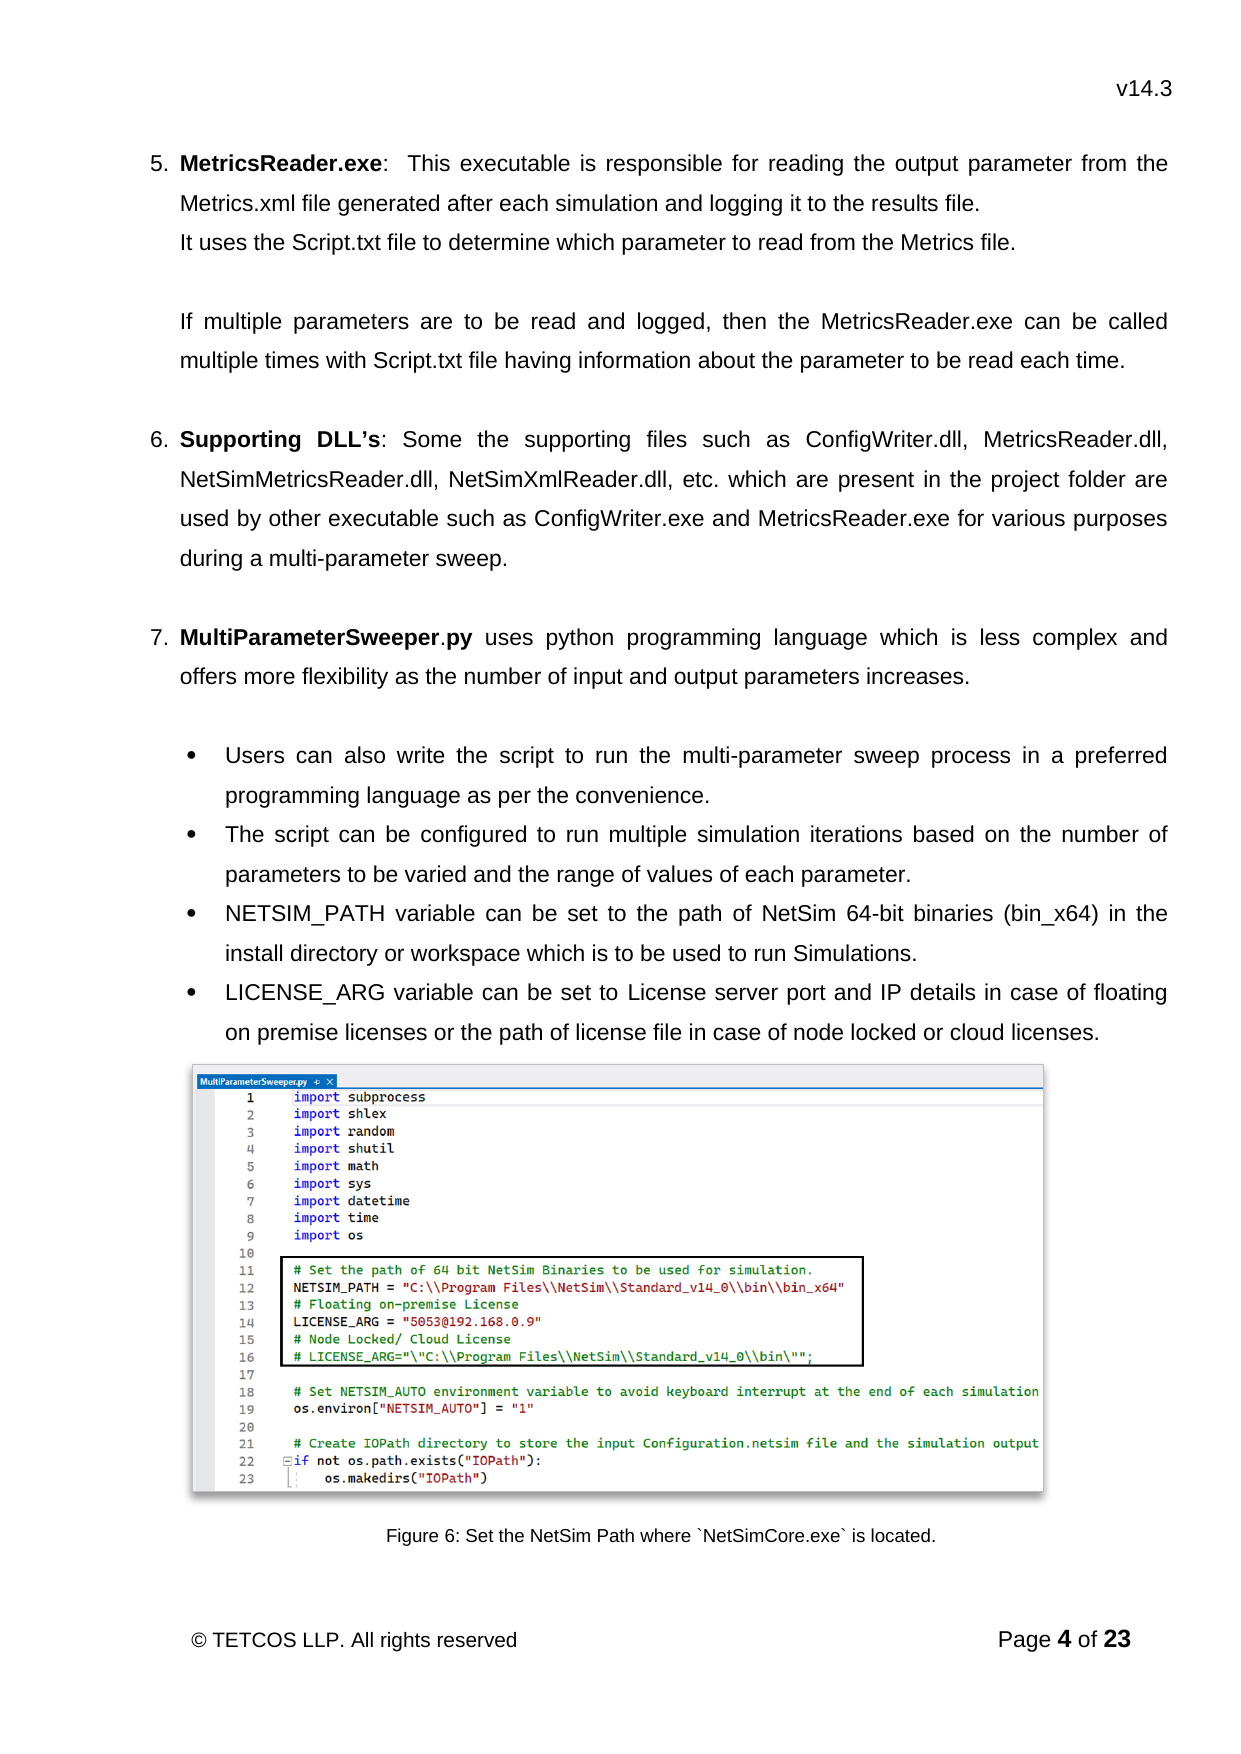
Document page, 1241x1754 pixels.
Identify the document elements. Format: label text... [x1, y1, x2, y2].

list Users can also write the script to run the multi-parameter sweep process in a preferred programming language as per the convenience. [187, 742, 1169, 808]
list LICENSE_ARG variable can be set to License server port and IP details in case of floating on premise licenses or the path of license file in case of node locked or cloud licenses. [187, 979, 1169, 1045]
list MetricsReader.exe: This executable is responsible for reading the output parameter from the Metrics.xml file generated after each simulation and logging it to the results file. [150, 150, 1169, 216]
text Figure 6: Set the NetSim Path where `NetSimCore.exe` is located. [150, 1524, 1172, 1546]
list Supporting DLL’s: Some the supporting files such as ConfigWriter.dll, MetricsReader.dll, NetSimMetricsReader.dll, NetSimXmlReader.dll, etc. which are present in the project folder are used by other executable such as ConfigWriter.exe and MetricsReader.exe for various purposes during a multi-parameter sweep. [150, 426, 1169, 571]
list It uses the Script.txt file to determine which parameter to read from the Metrics file. [179, 229, 1169, 255]
list If multiple parameters are to be read and logged, then the MetricsReader.exe can be called multiple times with Script.txt file having information about the parameter to be read each time. [179, 308, 1169, 374]
picture [193, 1065, 1043, 1491]
list NETSIM_PATH variable can be set to the path of NetSim 64-bit binaries (bin_x64) in the install directory or workspace which is to be used to run Simulations. [187, 900, 1169, 966]
list The script can be configured to run multiple simulation iterations based on the number of parameters to be varied and the range of values of each parameter. [187, 821, 1169, 887]
list MultiParameterSweeper.py uses python programming language which is less complex and offers more flexibility as the number of input and output parameters increases. [150, 624, 1169, 689]
